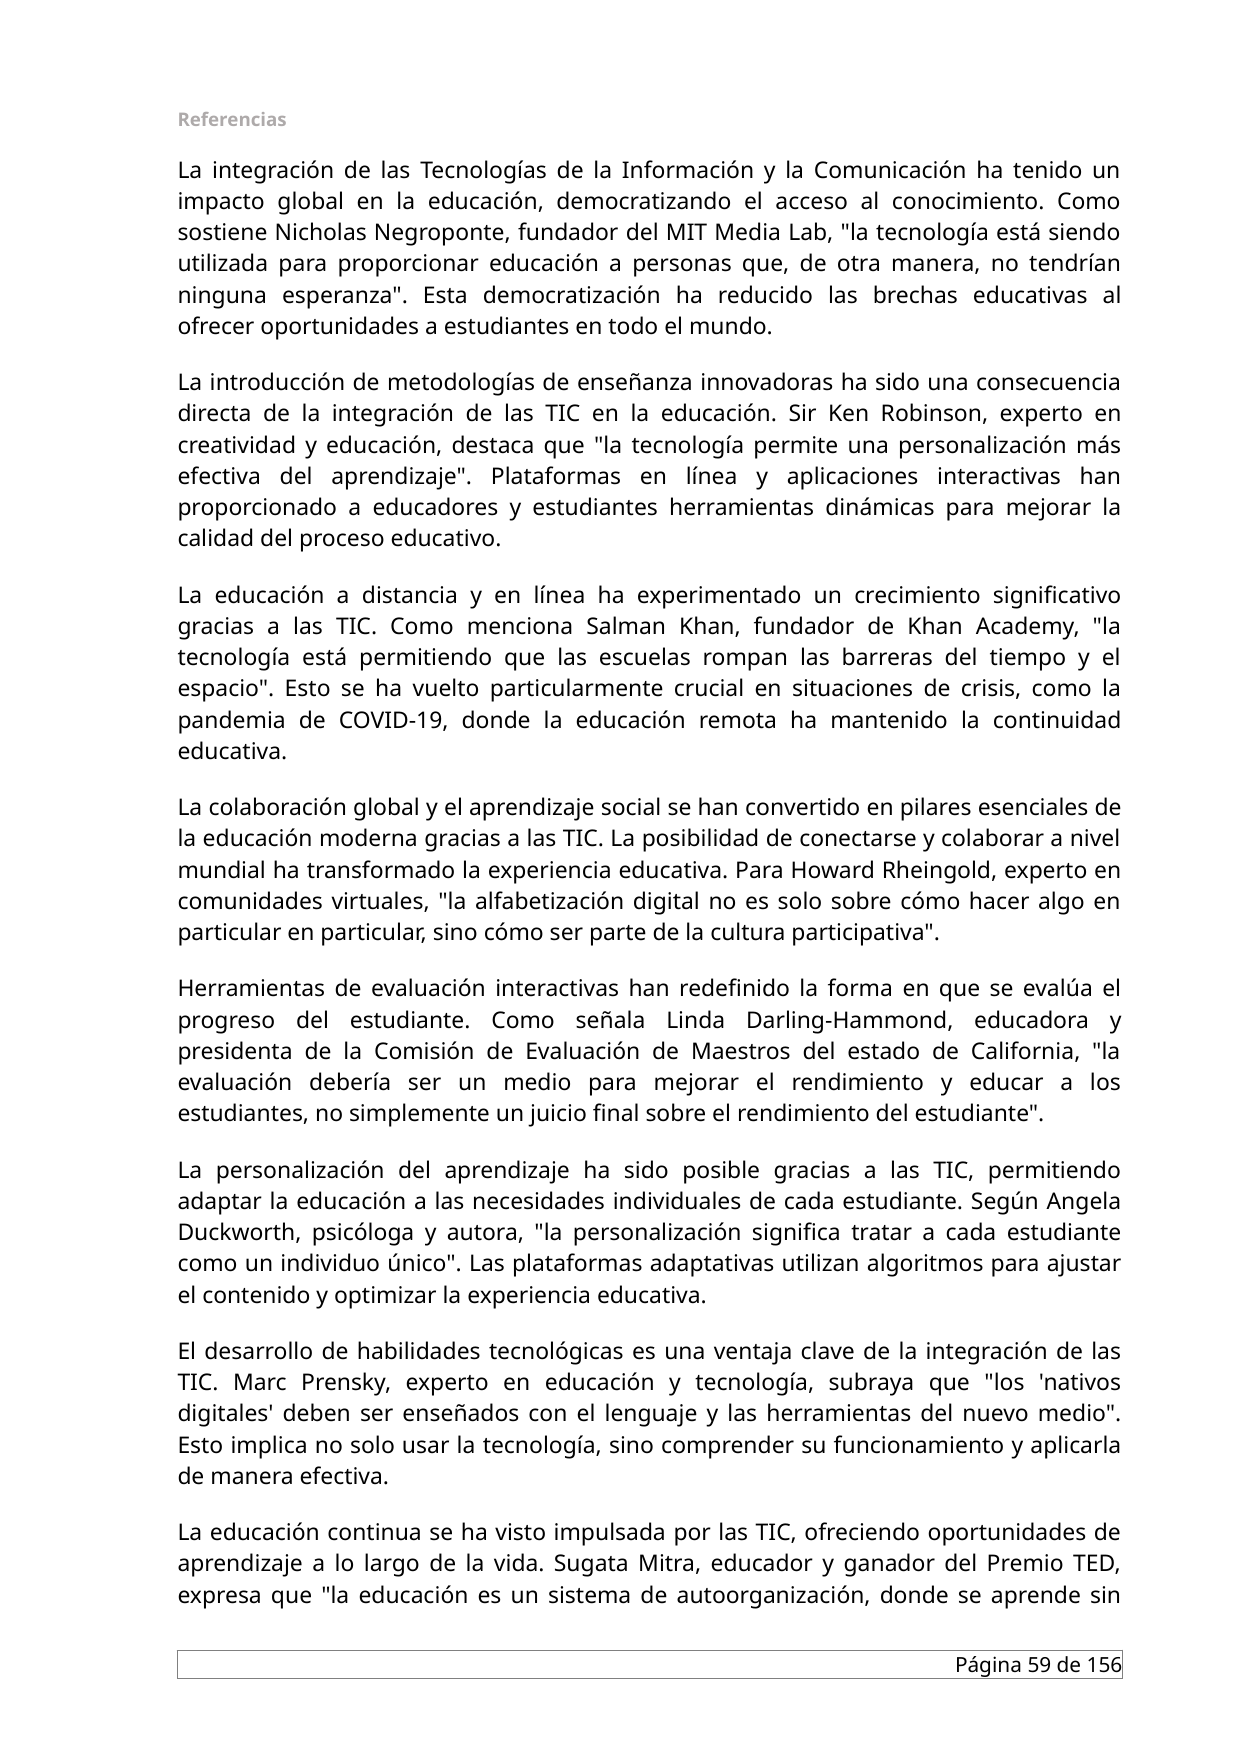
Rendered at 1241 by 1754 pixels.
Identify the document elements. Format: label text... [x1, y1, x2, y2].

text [177, 1516, 1122, 1610]
text El desarrollo de habilidades tecnológicas es una ventaja clave de la integración de las TIC. Marc Prensky, experto en educación y tecnología, subraya que "los 'nativos digitales' deben ser enseñados con el lenguaje y las herramientas del nuevo medio". Esto implica no solo usar la tecnología, sino comprender su funcionamiento y aplicarla de manera efectiva. [177, 1335, 1122, 1491]
text La integración de las Tecnologías de la Información y la Comunicación ha tenido un impacto global en la educación, democratizando el acceso al conocimiento. Como sostiene Nicholas Negroponte, fundador del MIT Media Lab, "la tecnología está siendo utilizada para proporcionar educación a personas que, de otra manera, no tendrían ninguna esperanza". Esta democratización ha reducido las brechas educativas al ofrecer oportunidades a estudiantes en todo el mundo. [177, 153, 1122, 341]
text La introducción de metodologías de enseñanza innovadoras ha sido una consecuencia directa de la integración de las TIC en la educación. Sir Ken Robinson, experto en creatividad y educación, destaca que "la tecnología permite una personalización más efectiva del aprendizaje". Plataformas en línea y aplicaciones interactivas han proporcionado a educadores y estudiantes herramientas dinámicas para mejorar la calidad del proceso educativo. [177, 366, 1122, 553]
text La educación a distancia y en línea ha experimentado un crecimiento significativo gracias a las TIC. Como menciona Salman Khan, fundador de Khan Academy, "la tecnología está permitiendo que las escuelas rompan las barreras del tiempo y el espacio". Esto se ha vuelto particularmente crucial en situaciones de crisis, como la pandemia de COVID-19, donde la educación remota ha mantenido la continuidad educativa. [177, 578, 1122, 766]
text La personalización del aprendizaje ha sido posible gracias a las TIC, permitiendo adaptar la educación a las necesidades individuales de cada estudiante. Según Angela Duckworth, psicóloga y autora, "la personalización significa tratar a cada estudiante como un individuo único". Las plataformas adaptativas utilizan algoritmos para ajustar el contenido y optimizar la experiencia educativa. [177, 1153, 1122, 1310]
text Herramientas de evaluación interactivas han redefinido la forma en que se evalúa el progreso del estudiante. Como señala Linda Darling-Hammond, educadora y presidenta de la Comisión de Evaluación de Maestros del estado de California, "la evaluación debería ser un medio para mejorar el rendimiento y educar a los estudiantes, no simplemente un juicio final sobre el rendimiento del estudiante". [177, 972, 1122, 1128]
text La colaboración global y el aprendizaje social se han convertido en pilares esenciales de la educación moderna gracias a las TIC. La posibilidad de conectarse y colaborar a nivel mundial ha transformado la experiencia educativa. Para Howard Rheingold, experto en comunidades virtuales, "la alfabetización digital no es solo sobre cómo hacer algo en particular en particular, sino cómo ser parte de la cultura participativa". [177, 791, 1122, 947]
